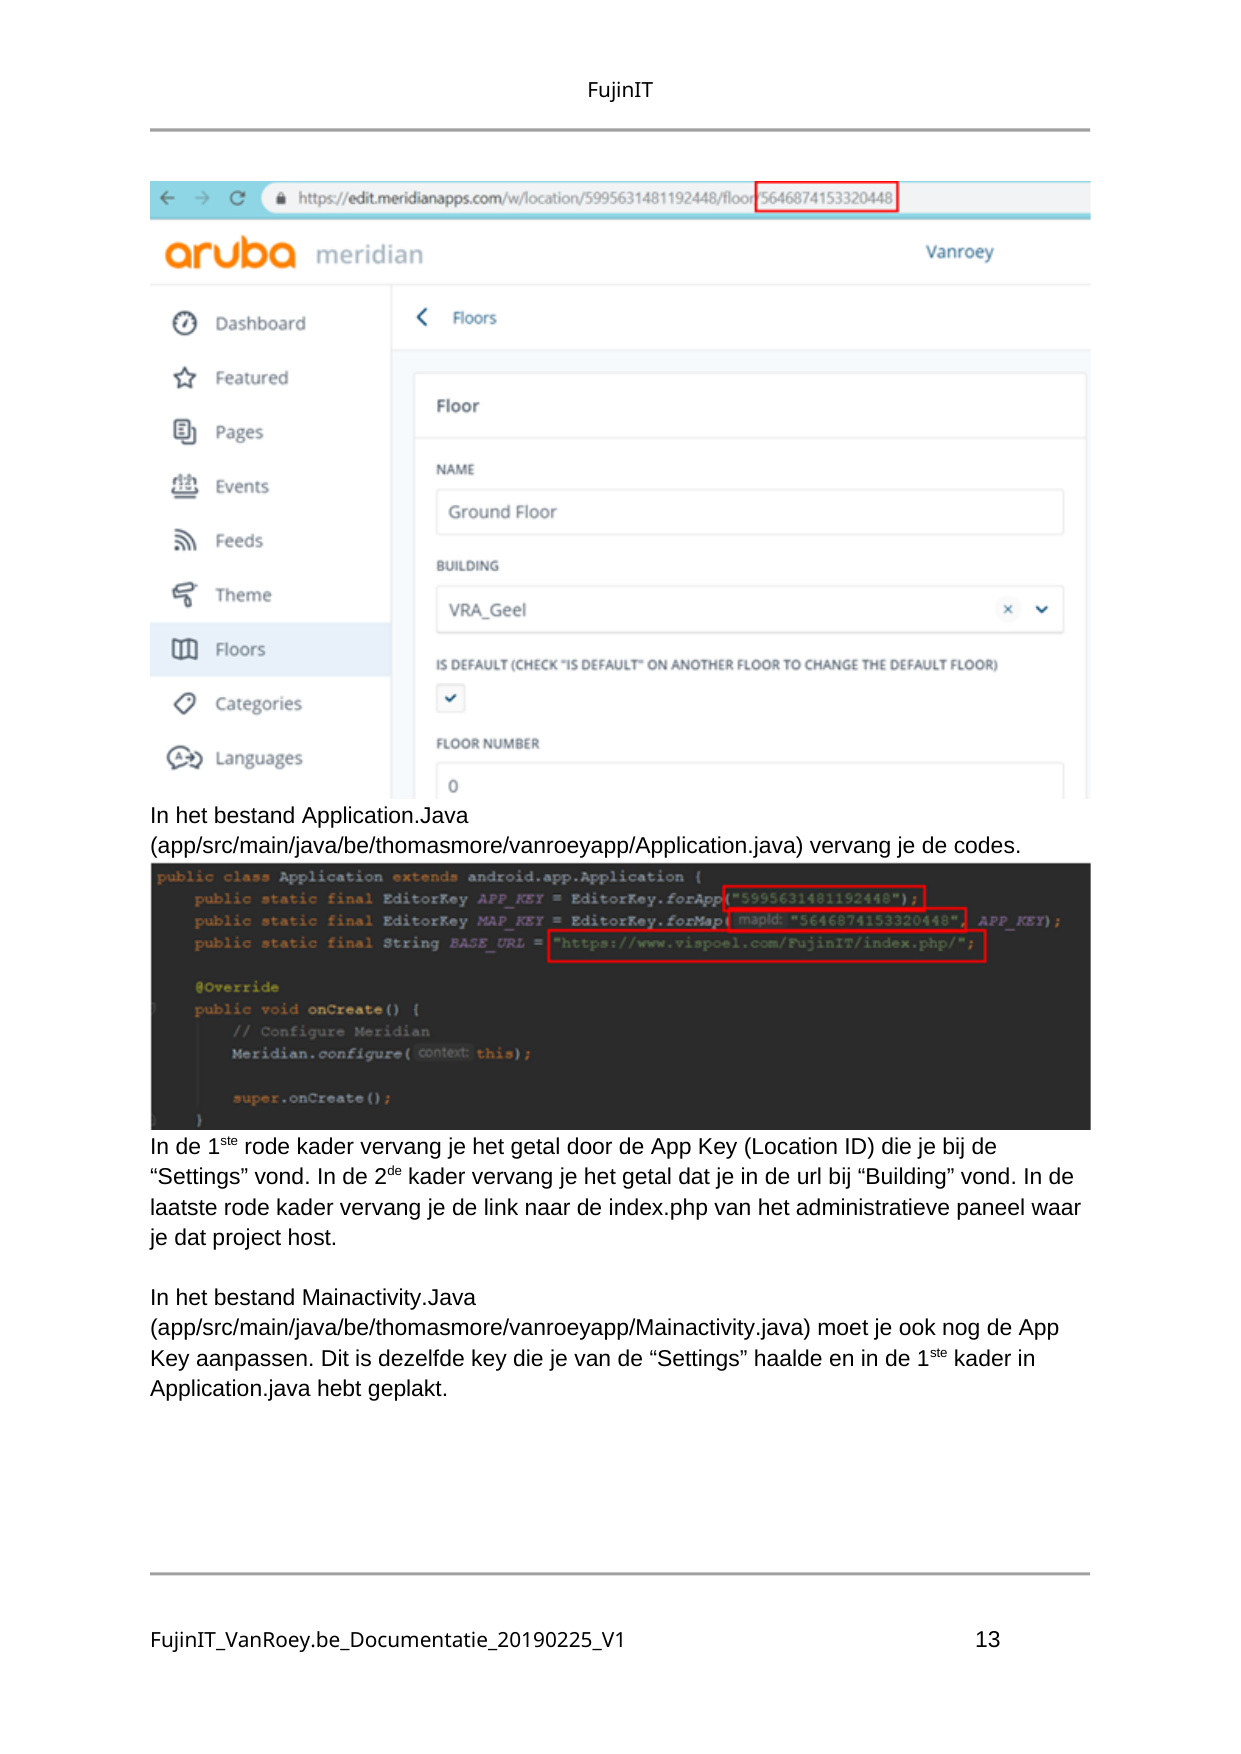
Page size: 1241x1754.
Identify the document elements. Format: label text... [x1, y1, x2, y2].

picture [150, 862, 1091, 1130]
text In het bestand Application.Java (app/src/main/java/be/thomasmore/vanroeyapp/Application.java) vervang je de codes. [150, 802, 1090, 859]
text In het bestand Mainactivity.Java (app/src/main/java/be/thomasmore/vanroeyapp/Mainactivity.java) moet je ook nog de App Key aanpassen. Dit is dezelfde key die je van de “Settings” haalde en in de 1ste kader in Application.java hebt geplakt. [150, 1284, 1090, 1401]
text In de 1ste rode kader vervang je het getal door de App Key (Location ID) die je bij de “Settings” vond. In de 2de kader vervang je het getal dat je in de url bij “Building” vond. In de laatste rode kader vervang je de link naar de index.php van het administratieve paneel waar je dat project host. [150, 1133, 1090, 1250]
picture [150, 181, 1091, 799]
